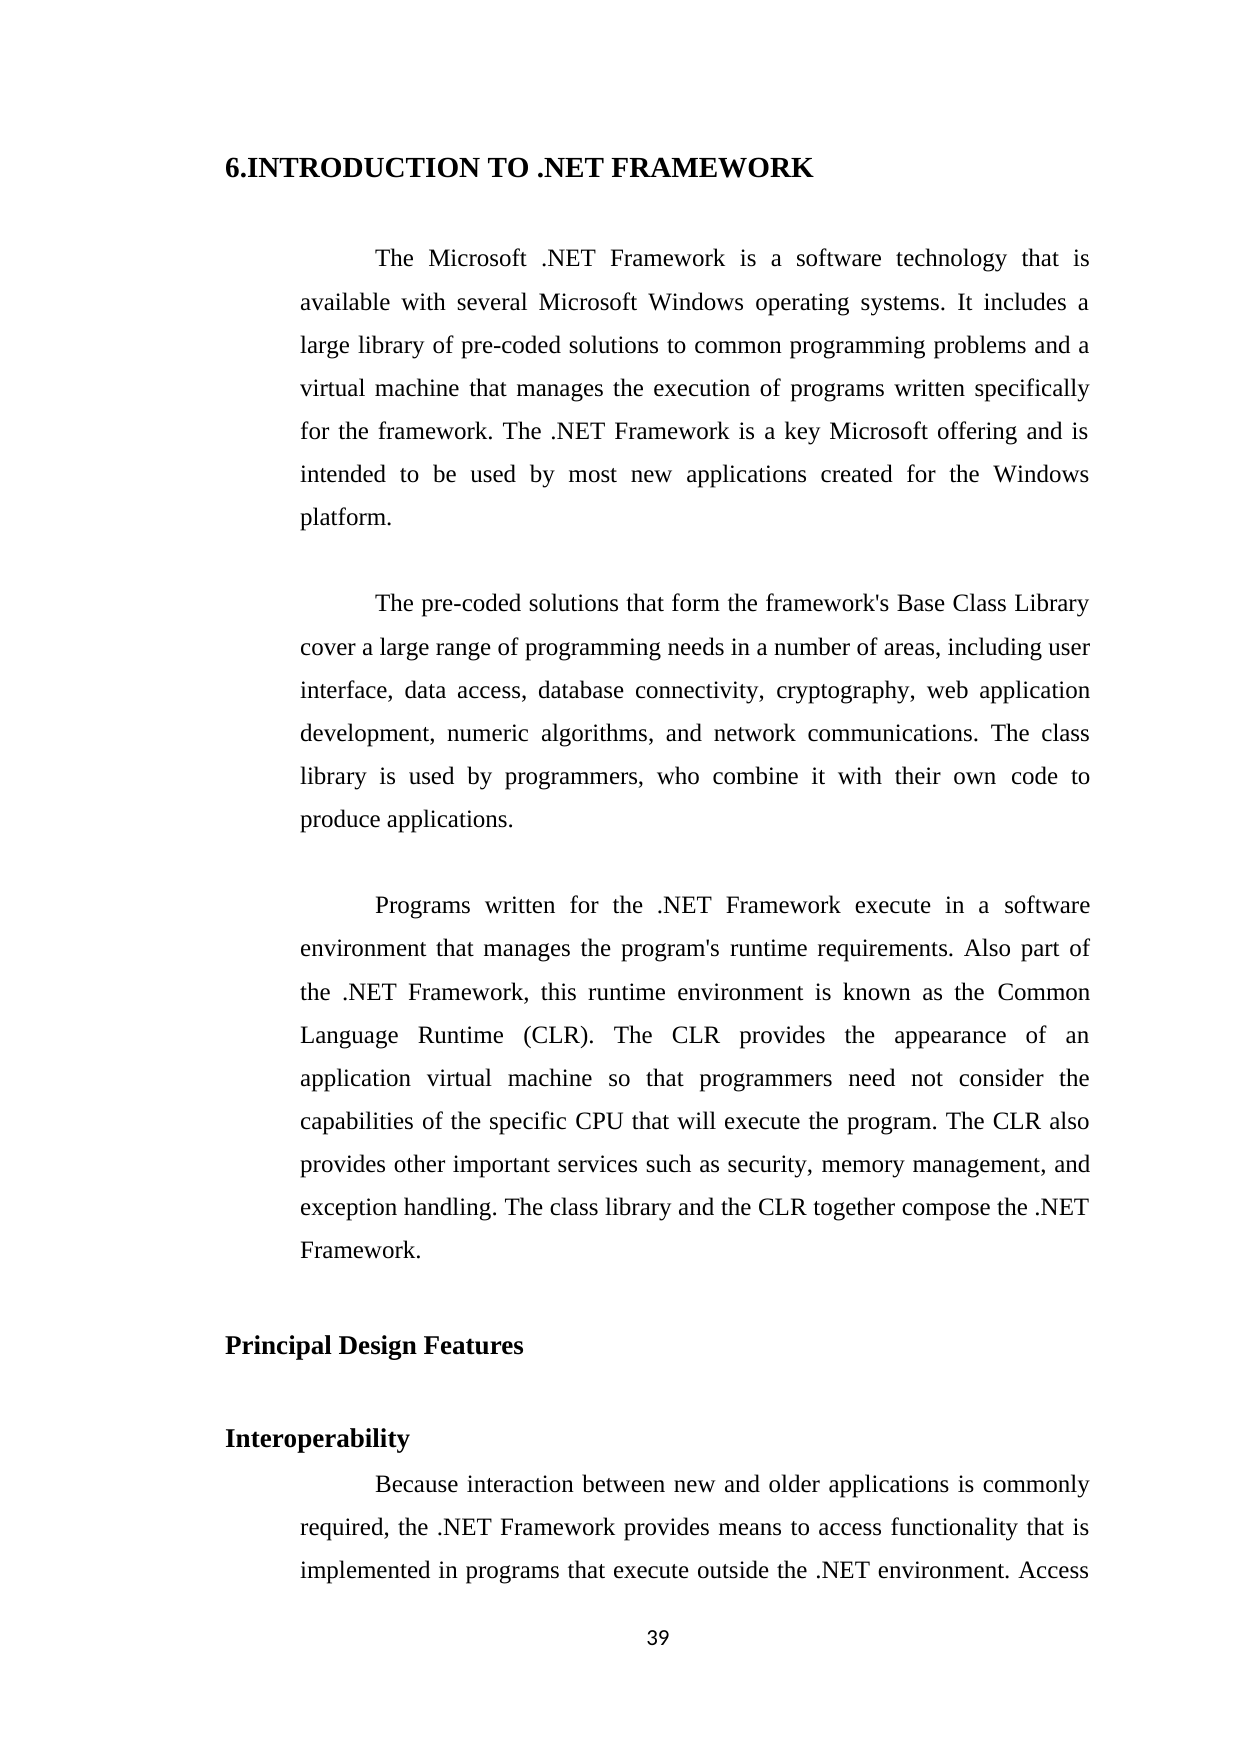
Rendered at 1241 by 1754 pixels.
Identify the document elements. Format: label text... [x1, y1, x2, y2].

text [300, 1469, 1090, 1584]
text 6.INTRODUCTION TO .NET FRAMEWORK [225, 150, 1090, 183]
text The pre-coded solutions that form the framework's Base Class Library cover a large range of programming needs in a number of areas, including user interface, data access, database connectivity, cryptography, web application development, numeric algorithms, and network communications. The class library is used by programmers, who combine it with their own code to produce applications. [300, 588, 1090, 833]
text The Microsoft .NET Framework is a software technology that is available with several Microsoft Windows operating systems. It includes a large library of pre-coded solutions to common programming problems and a virtual machine that manages the execution of programs written specifically for the framework. The .NET Framework is a key Microsoft offering and is intended to be used by most new applications created for the Windows platform. [300, 243, 1090, 531]
text Principal Design Features [225, 1329, 1090, 1360]
text Interoperability [225, 1422, 1090, 1453]
text Programs written for the .NET Framework execute in a software environment that manages the program's runtime requirements. Also part of the .NET Framework, this runtime environment is known as the Common Language Runtime (CLR). The CLR provides the appearance of an application virtual machine so that programmers need not consider the capabilities of the specific CPU that will execute the program. The CLR also provides other important services such as security, memory management, and exception handling. The class library and the CLR together compose the .NET Framework. [300, 890, 1090, 1264]
